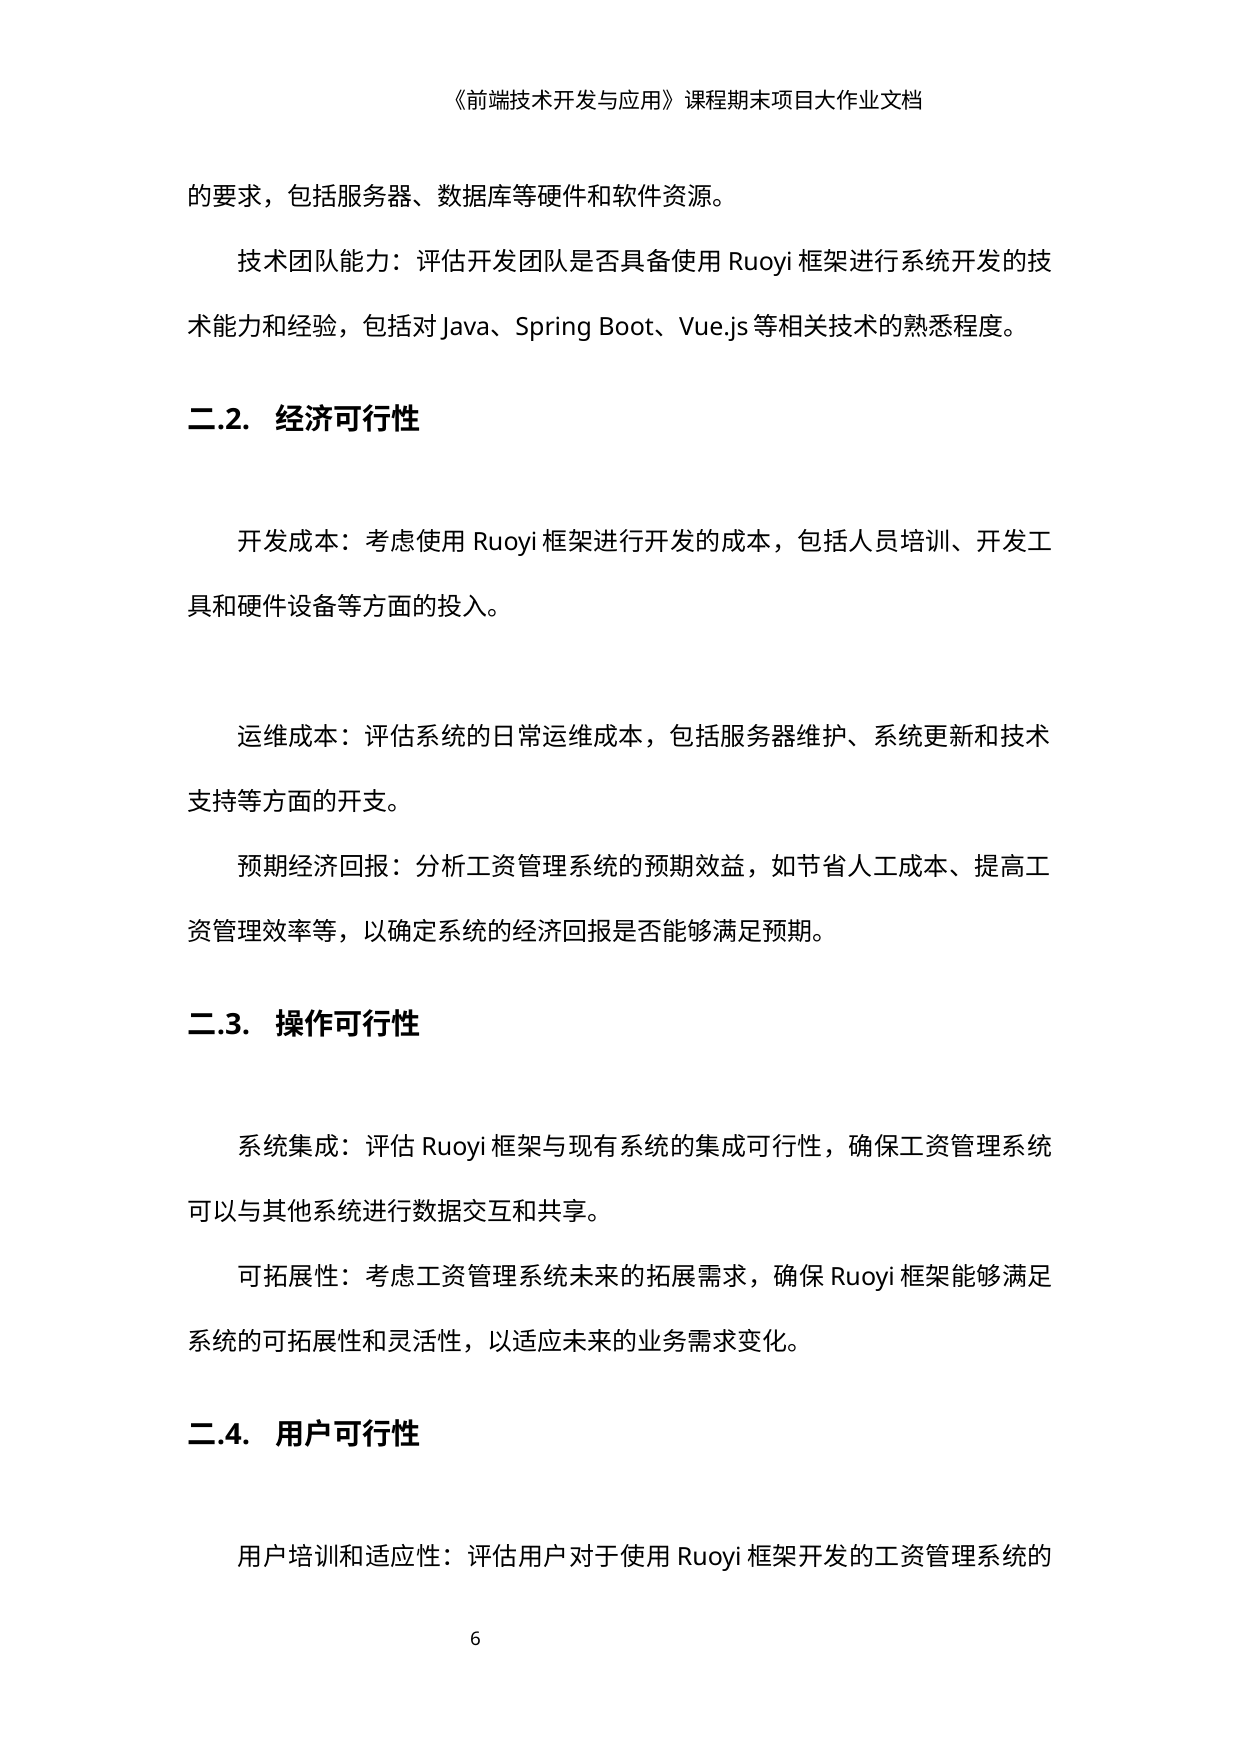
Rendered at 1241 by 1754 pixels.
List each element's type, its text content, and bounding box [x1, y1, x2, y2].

text 运维成本：评估系统的日常运维成本，包括服务器维护、系统更新和技术支持等方面的开支。 [187, 702, 1053, 832]
text 系统集成：评估Ruoyi框架与现有系统的集成可行性，确保工资管理系统可以与其他系统进行数据交互和共享。 [187, 1112, 1053, 1242]
subtitle 经济可行性 [187, 384, 1053, 449]
text 可拓展性：考虑工资管理系统未来的拓展需求，确保Ruoyi框架能够满足系统的可拓展性和灵活性，以适应未来的业务需求变化。 [187, 1242, 1053, 1372]
text 预期经济回报：分析工资管理系统的预期效益，如节省人工成本、提高工资管理效率等，以确定系统的经济回报是否能够满足预期。 [187, 832, 1053, 962]
text 开发成本：考虑使用Ruoyi框架进行开发的成本，包括人员培训、开发工具和硬件设备等方面的投入。 [187, 507, 1053, 637]
text 技术团队能力：评估开发团队是否具备使用Ruoyi框架进行系统开发的技术能力和经验，包括对Java、Spring Boot、Vue.js等相关技术的熟悉程度。 [187, 227, 1053, 357]
subtitle 用户可行性 [187, 1399, 1053, 1464]
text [187, 162, 1053, 227]
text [187, 1522, 1053, 1587]
subtitle 操作可行性 [187, 989, 1053, 1054]
